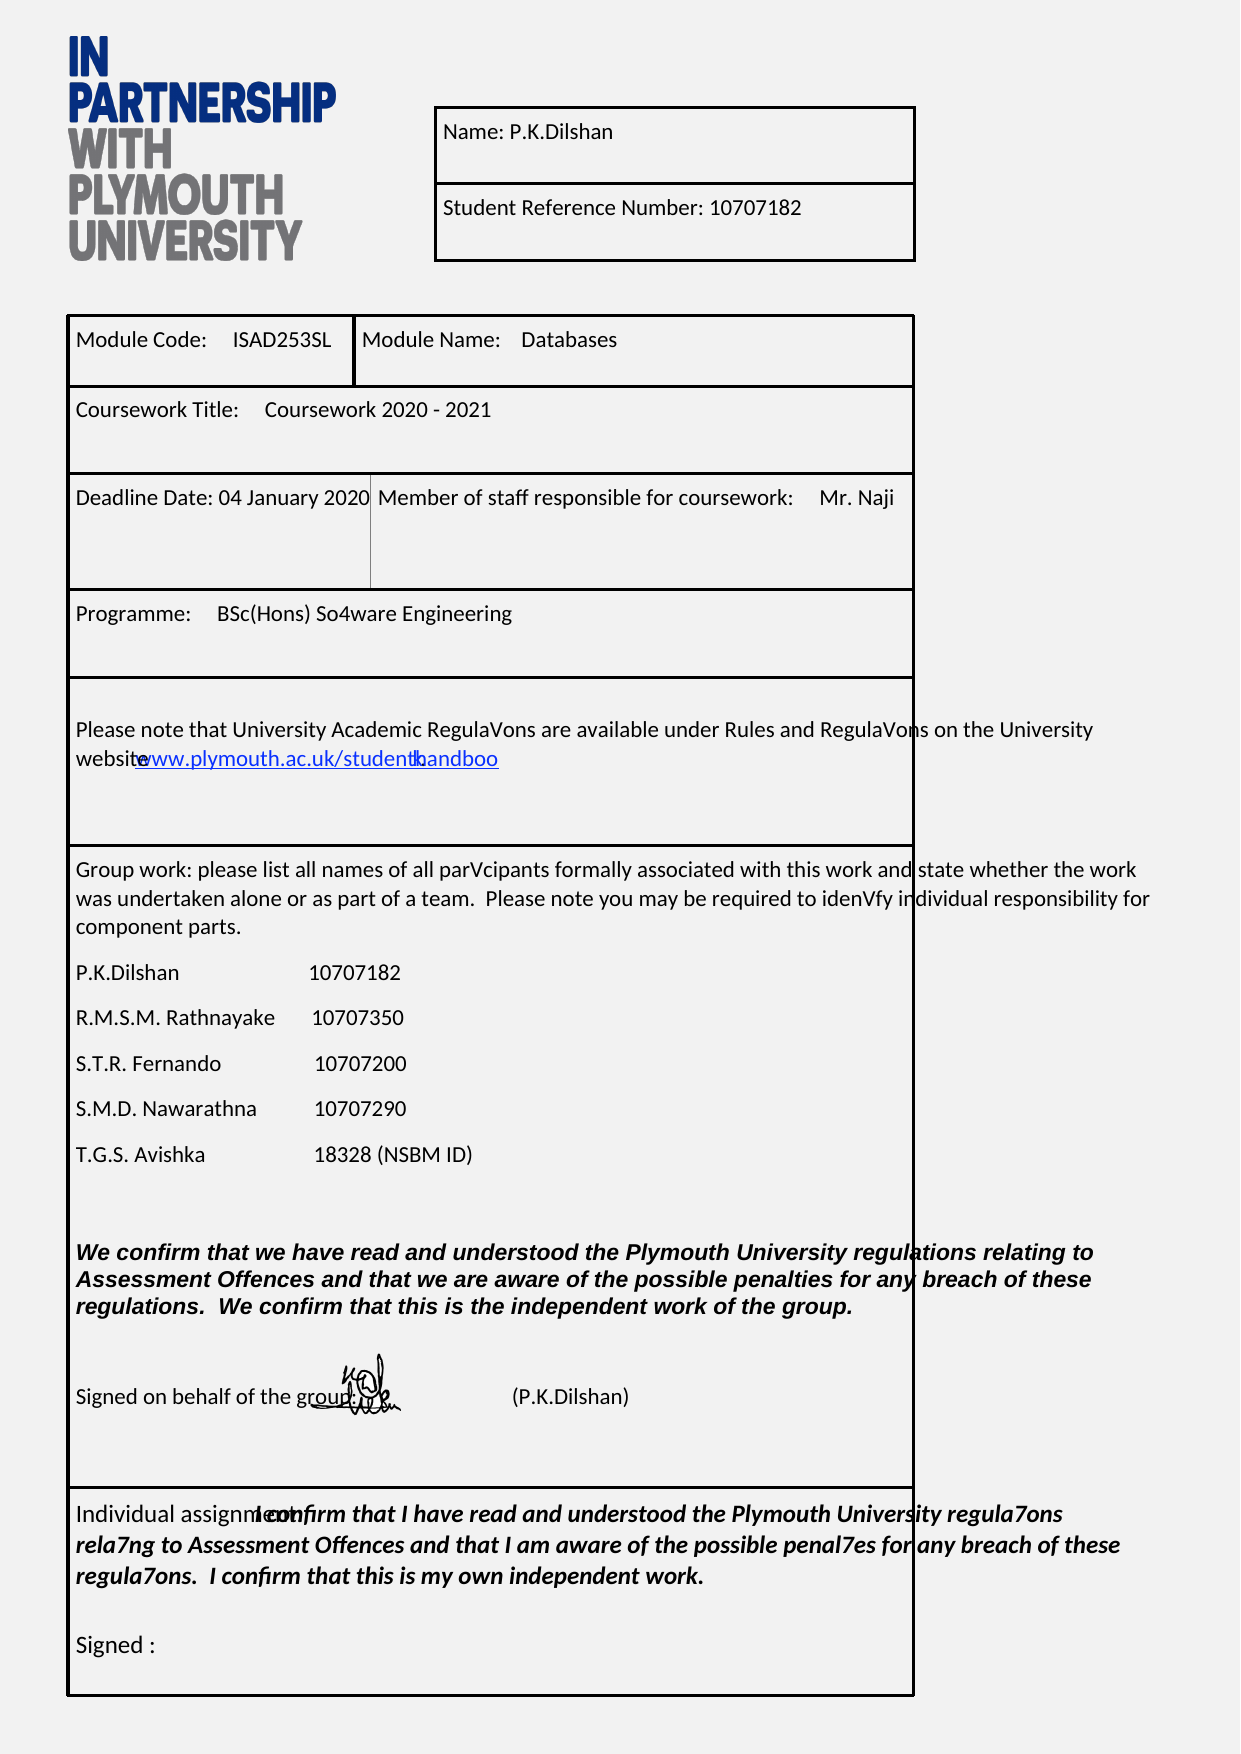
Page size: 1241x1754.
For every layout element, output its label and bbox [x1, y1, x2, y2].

picture [308, 1349, 415, 1427]
picture [68, 36, 336, 261]
